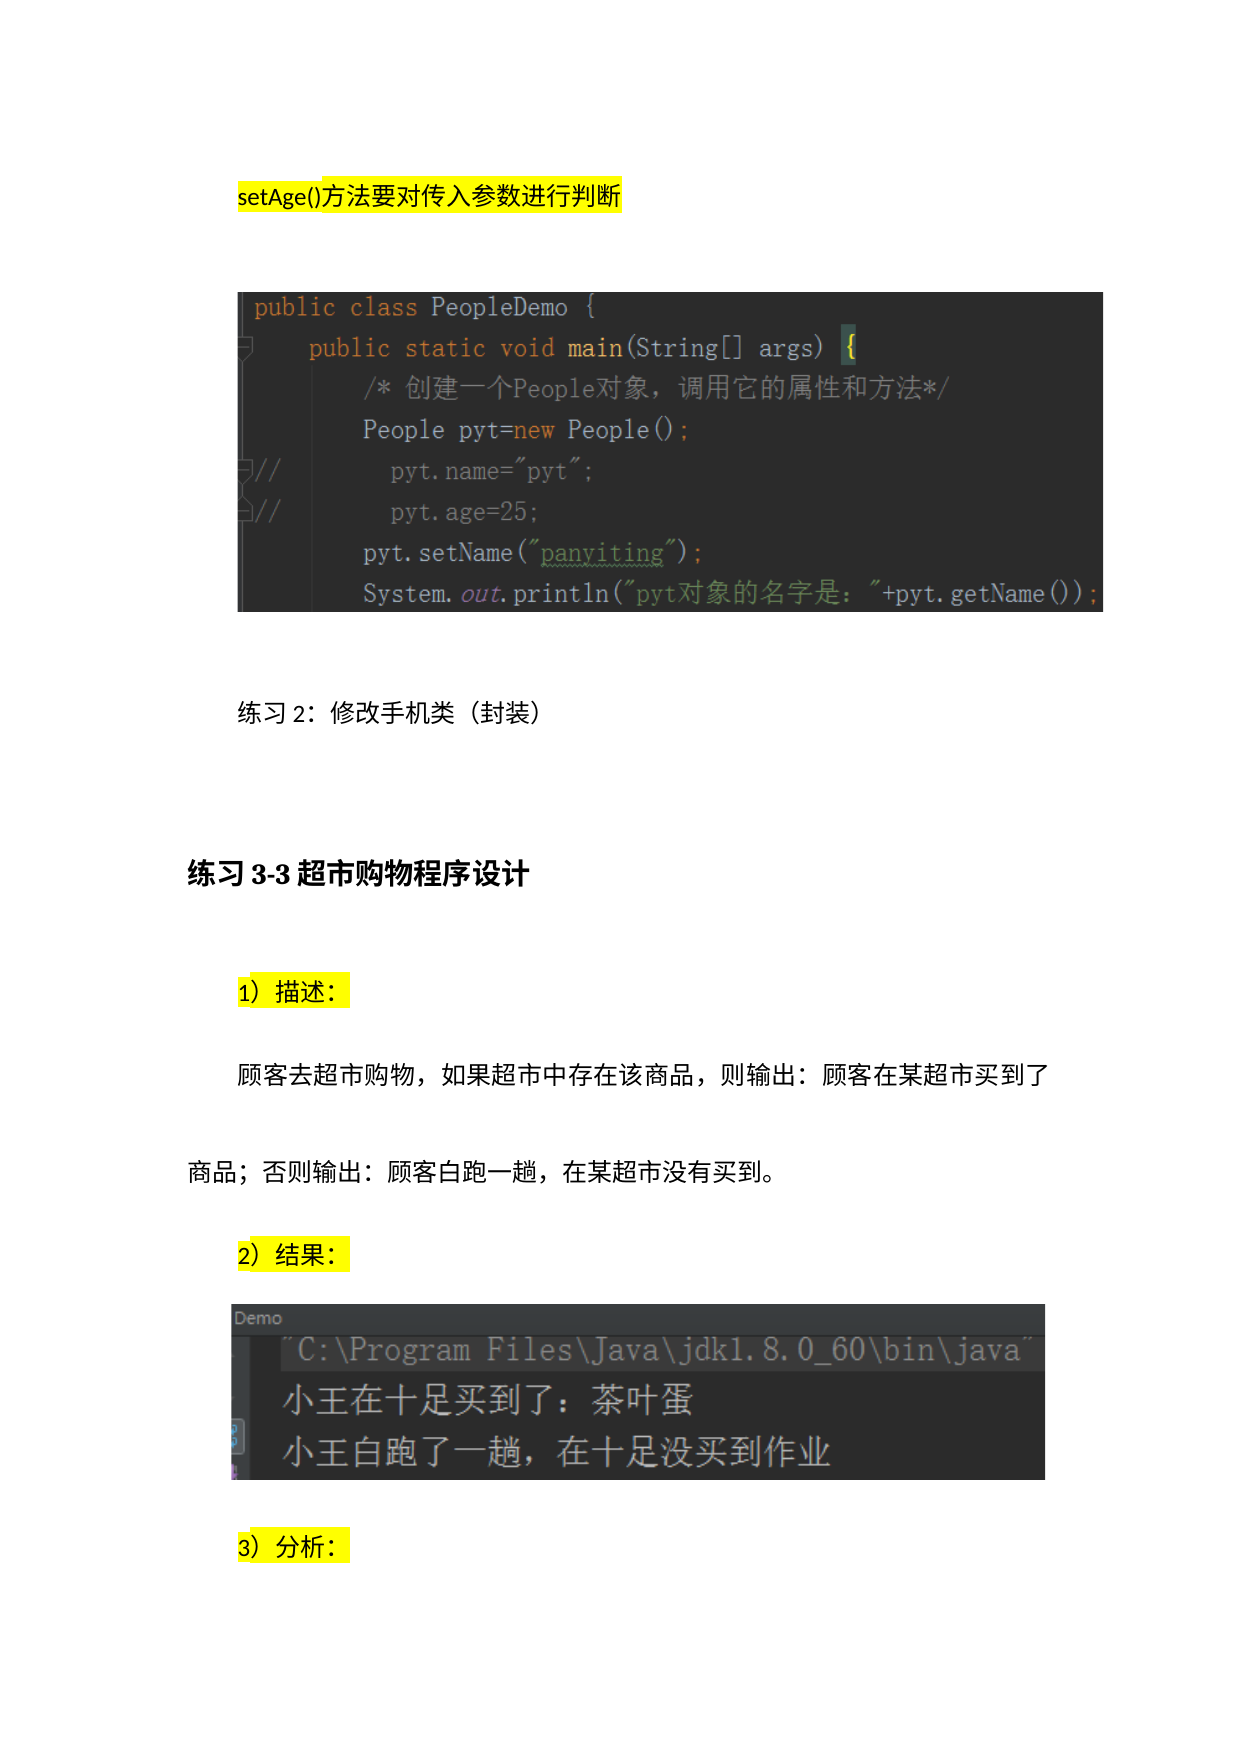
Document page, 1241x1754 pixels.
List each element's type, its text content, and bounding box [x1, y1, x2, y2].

text 2）结果： [187, 1221, 1053, 1286]
picture [231, 1304, 1046, 1480]
text 1）描述： [187, 958, 1053, 1023]
text setAge()方法要对传入参数进行判断 [187, 162, 1053, 227]
subtitle 练习3-3 超市购物程序设计 [187, 839, 1053, 904]
text 3）分析： [187, 1513, 1053, 1578]
picture [237, 292, 1104, 612]
text 练习2：修改手机类（封装） [187, 679, 1053, 744]
text 顾客去超市购物，如果超市中存在该商品，则输出：顾客在某超市买到了商品；否则输出：顾客白跑一趟，在某超市没有买到。 [187, 1041, 1053, 1203]
